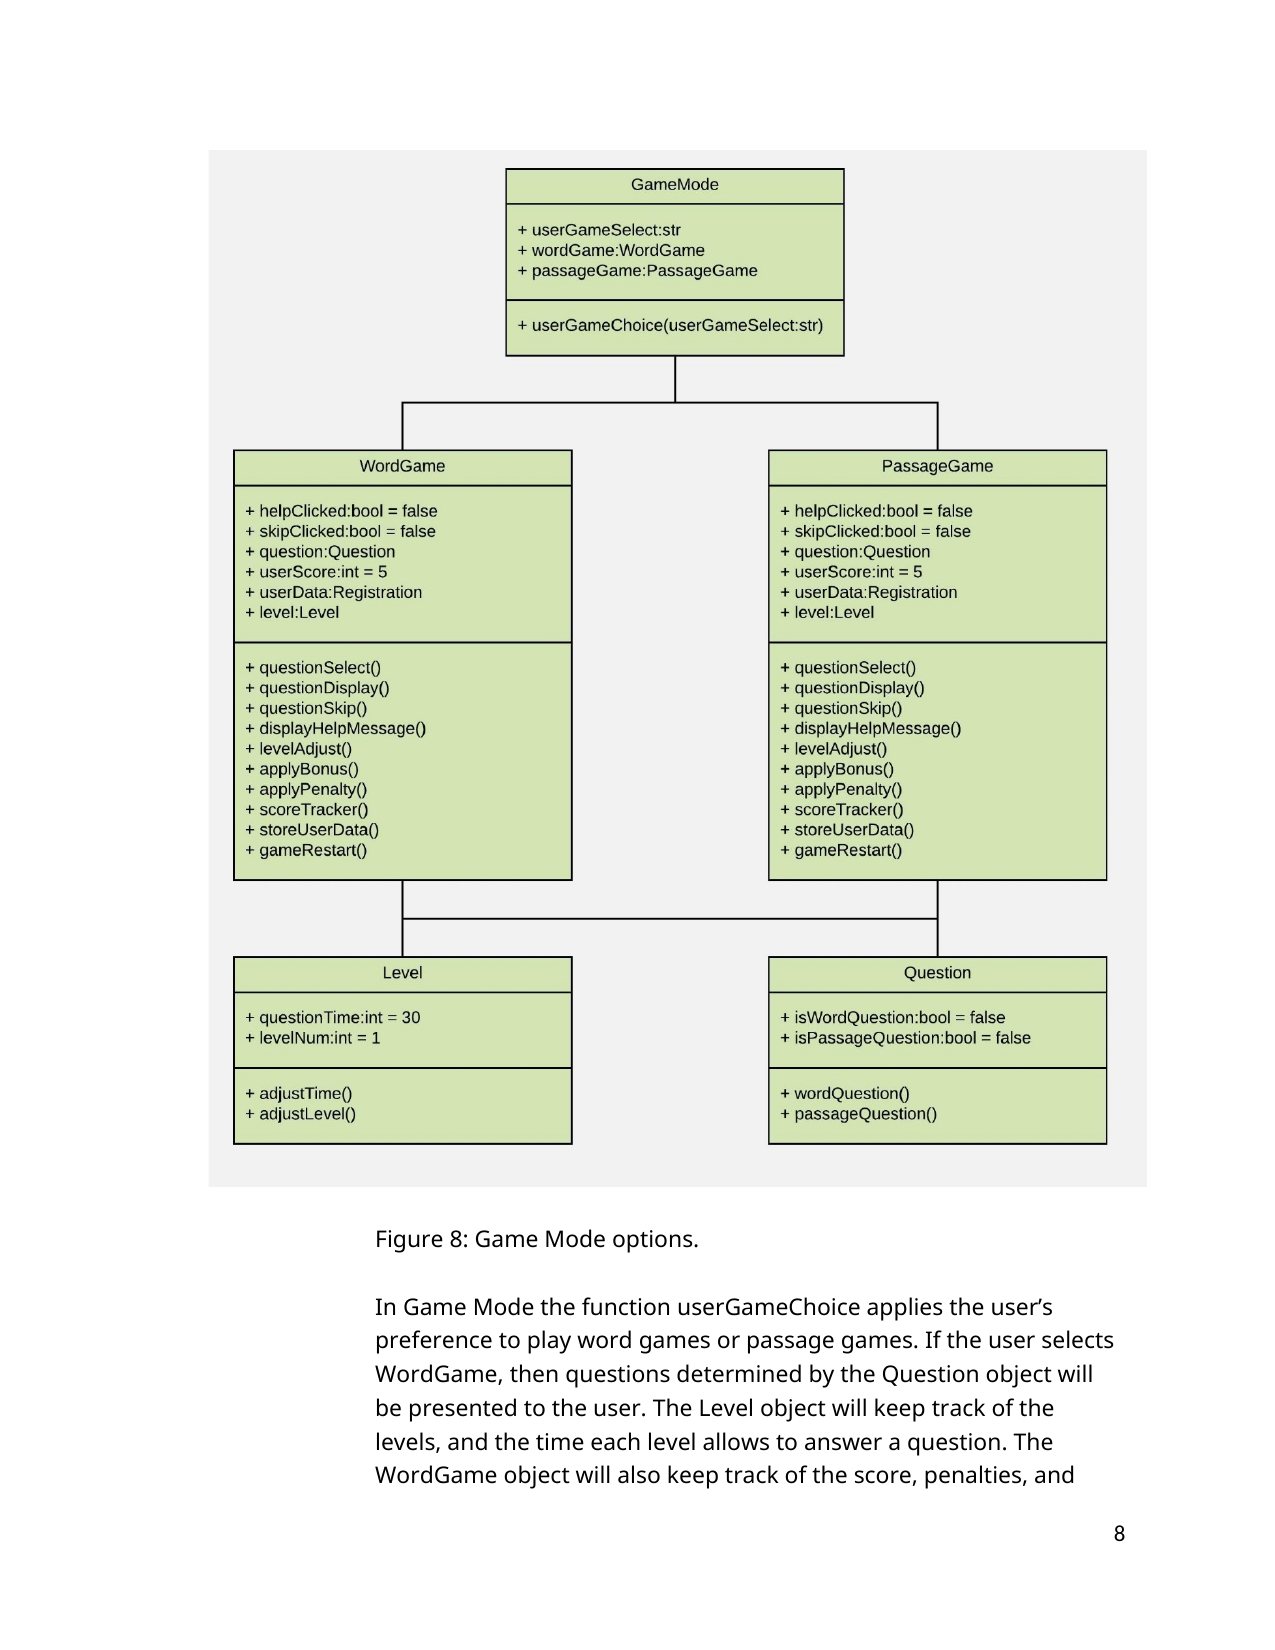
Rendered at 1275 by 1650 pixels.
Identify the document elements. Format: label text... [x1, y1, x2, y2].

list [375, 1291, 1125, 1491]
list Figure 8: Game Mode options. [375, 1223, 1125, 1254]
picture [208, 150, 1147, 1187]
